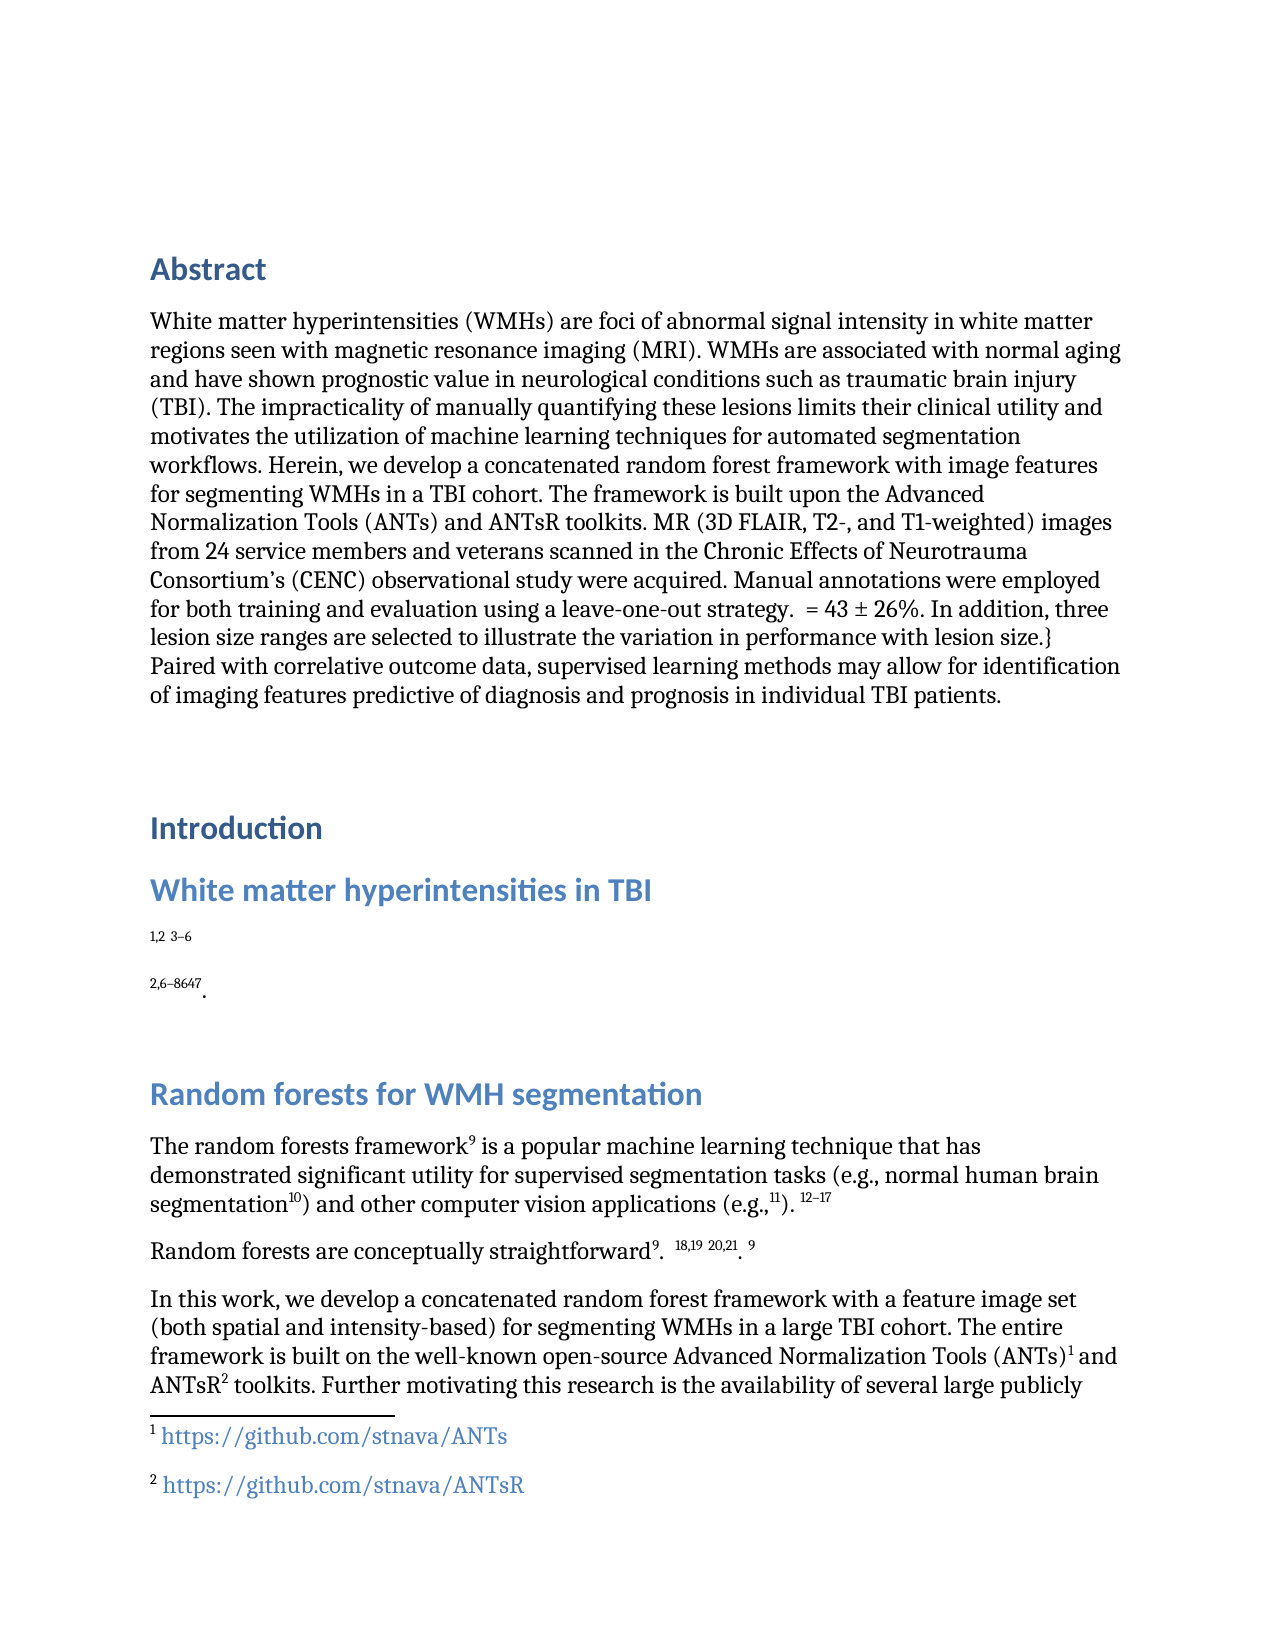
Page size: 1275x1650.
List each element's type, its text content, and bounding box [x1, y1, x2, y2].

subtitle White matter hyperintensities in TBI [150, 868, 1125, 909]
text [150, 1284, 1125, 1399]
text The random forests framework9 is a popular machine learning technique that has demonstrated significant utility for supervised segmentation tasks (e.g., normal human brain segmentation10) and other computer vision applications (e.g.,11). 12–17 [150, 1132, 1125, 1218]
text 2,6–8647. [150, 976, 1125, 1004]
text 1,2 3–6 [150, 928, 1125, 957]
subtitle Abstract [150, 247, 1125, 288]
text White matter hyperintensities (WMHs) are foci of abnormal signal intensity in white matter regions seen with magnetic resonance imaging (MRI). WMHs are associated with normal aging and have shown prognostic value in neurological conditions such as traumatic brain injury (TBI). The impracticality of manually quantifying these lesions limits their clinical utility and motivates the utilization of machine learning techniques for automated segmentation workflows. Herein, we develop a concatenated random forest framework with image features for segmenting WMHs in a TBI cohort. The framework is built upon the Advanced Normalization Tools (ANTs) and ANTsR toolkits. MR (3D FLAIR, T2-, and T1-weighted) images from 24 service members and veterans scanned in the Chronic Effects of Neurotrauma Consortium’s (CENC) observational study were acquired. Manual annotations were employed for both training and evaluation using a leave-one-out strategy. = 43 26%. In addition, three lesion size ranges are selected to illustrate the variation in performance with lesion size.} Paired with correlative outcome data, supervised learning methods may allow for identification of imaging features predictive of diagnosis and prognosis in individual TBI patients. [150, 307, 1125, 709]
subtitle Random forests for WMH segmentation [150, 1073, 1125, 1113]
text Random forests are conceptually straightforward9. 18,19 20,21. 9 [150, 1237, 1125, 1266]
subtitle Introduction [150, 807, 1125, 848]
